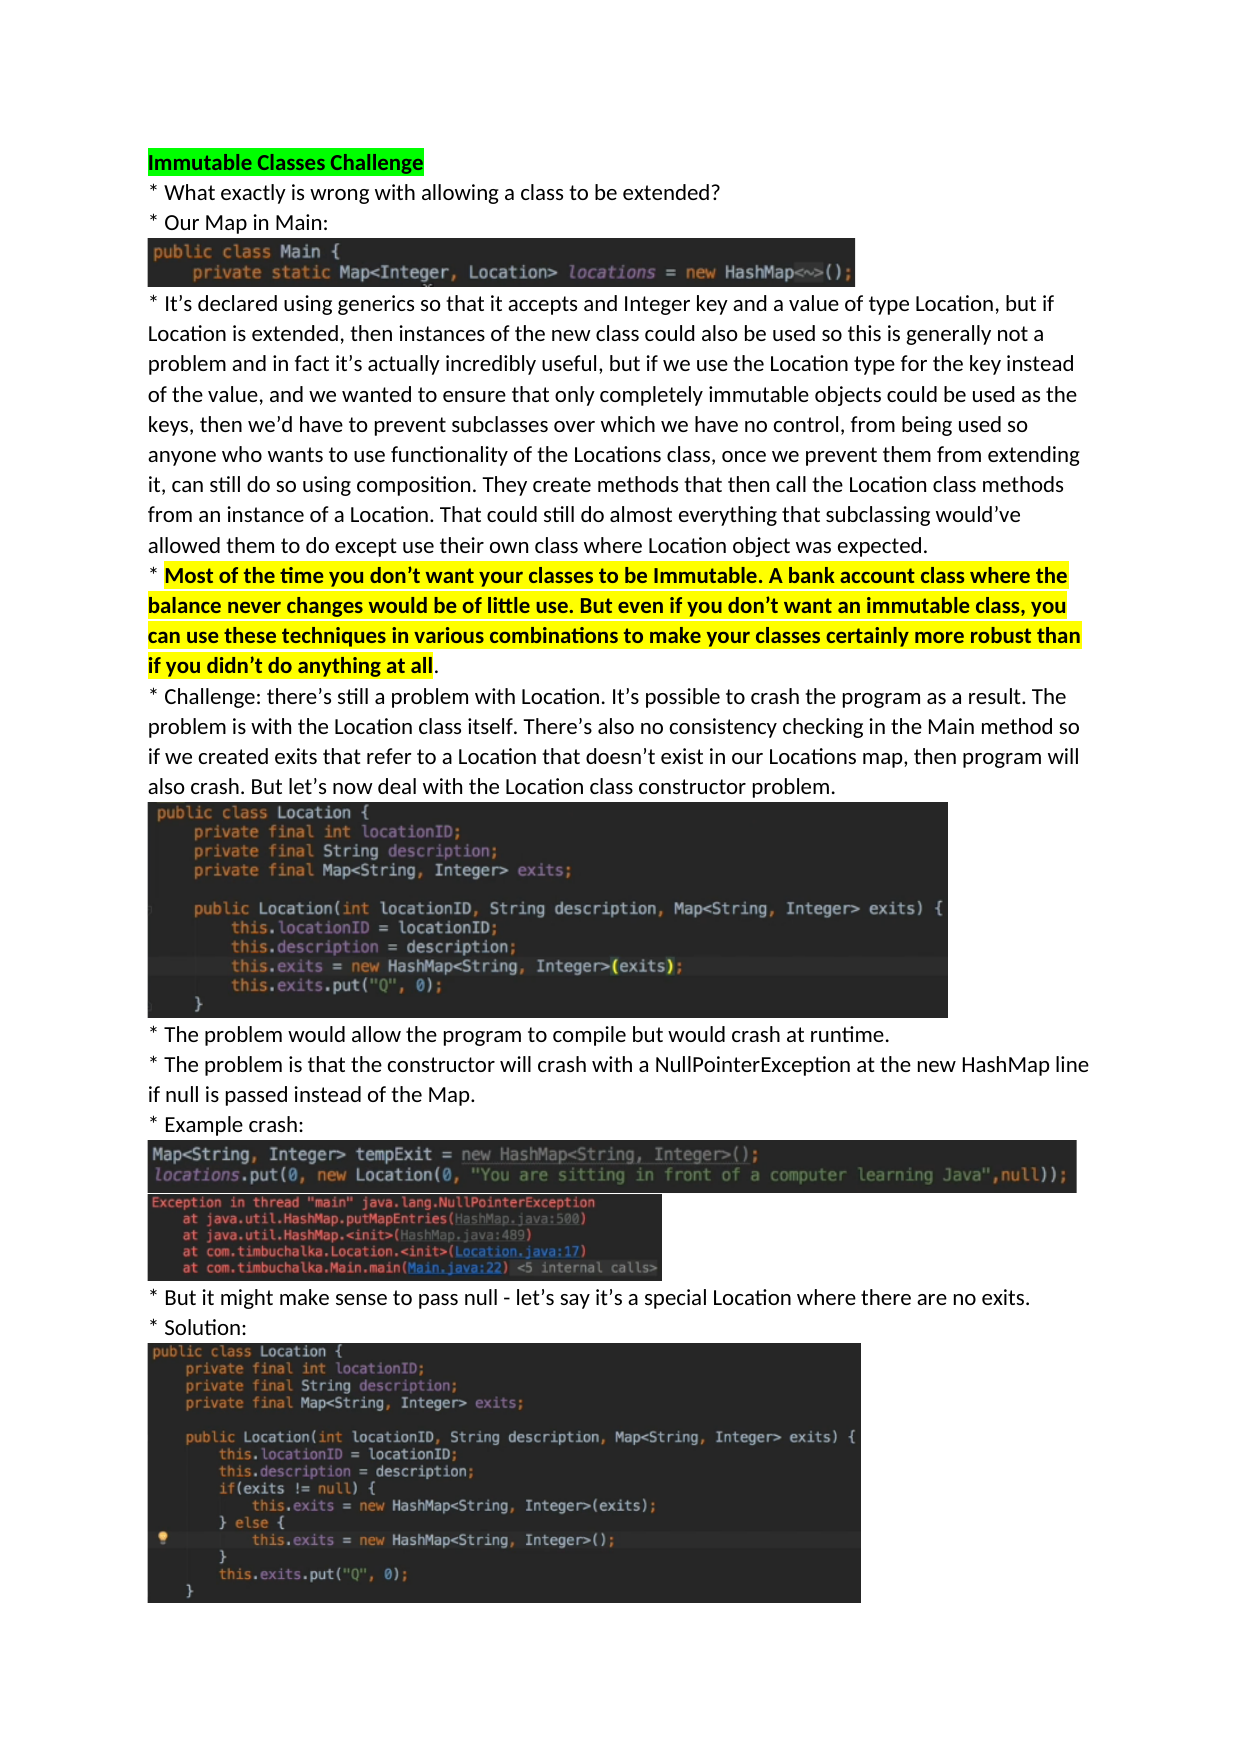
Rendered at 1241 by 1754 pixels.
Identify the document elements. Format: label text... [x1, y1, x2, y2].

picture [147, 1343, 861, 1603]
picture [147, 1194, 662, 1281]
picture [147, 1140, 1077, 1193]
picture [147, 802, 948, 1018]
picture [147, 238, 855, 287]
